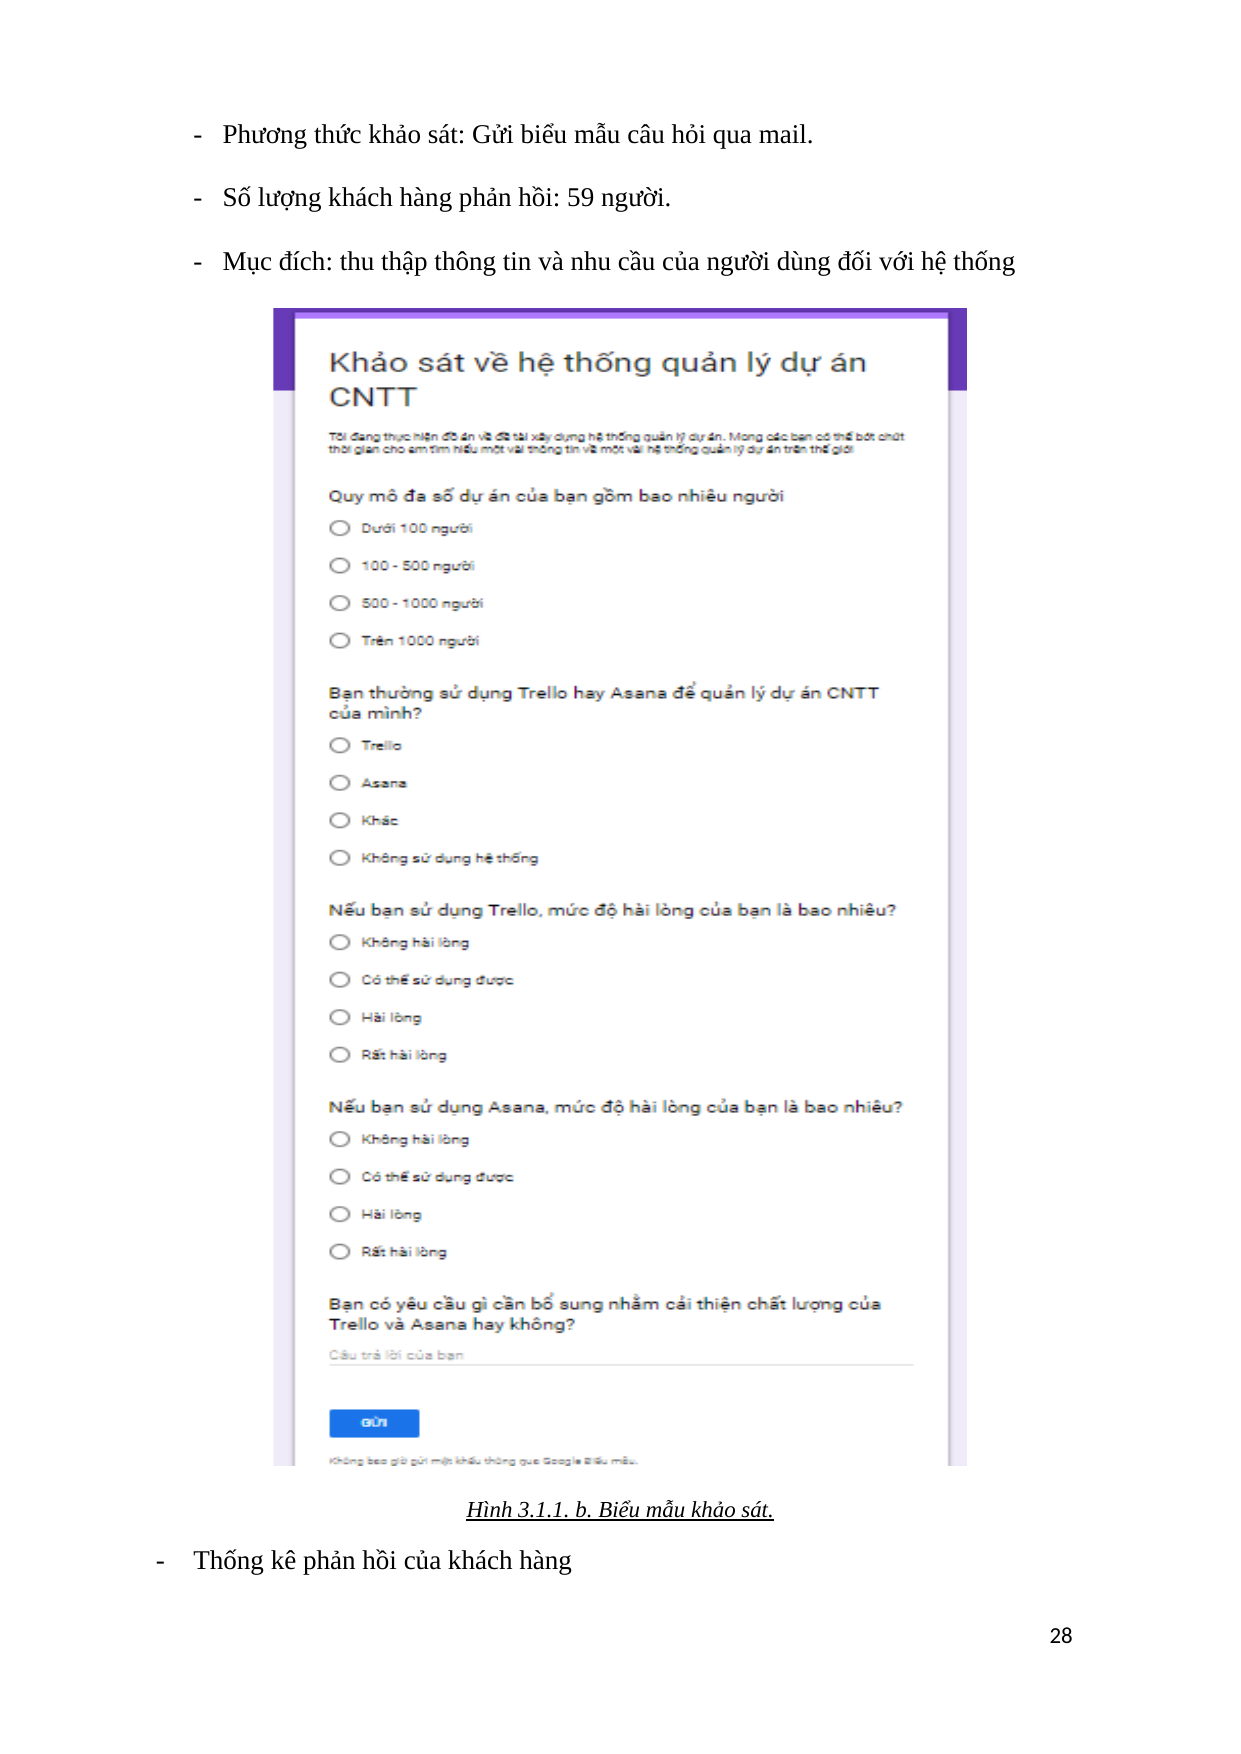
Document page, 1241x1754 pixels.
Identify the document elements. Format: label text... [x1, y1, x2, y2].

picture [273, 308, 967, 1466]
text - Phương thức khảo sát: Gửi biểu mẫu câu hỏi qua mail. [118, 118, 1122, 149]
text - Mục đích: thu thập thông tin và nhu cầu của người dùng đối với hệ thống [118, 245, 1122, 276]
text - Số lượng khách hàng phản hồi: 59 người. [118, 181, 1122, 213]
list Thống kê phản hồi của khách hàng [156, 1544, 1122, 1575]
